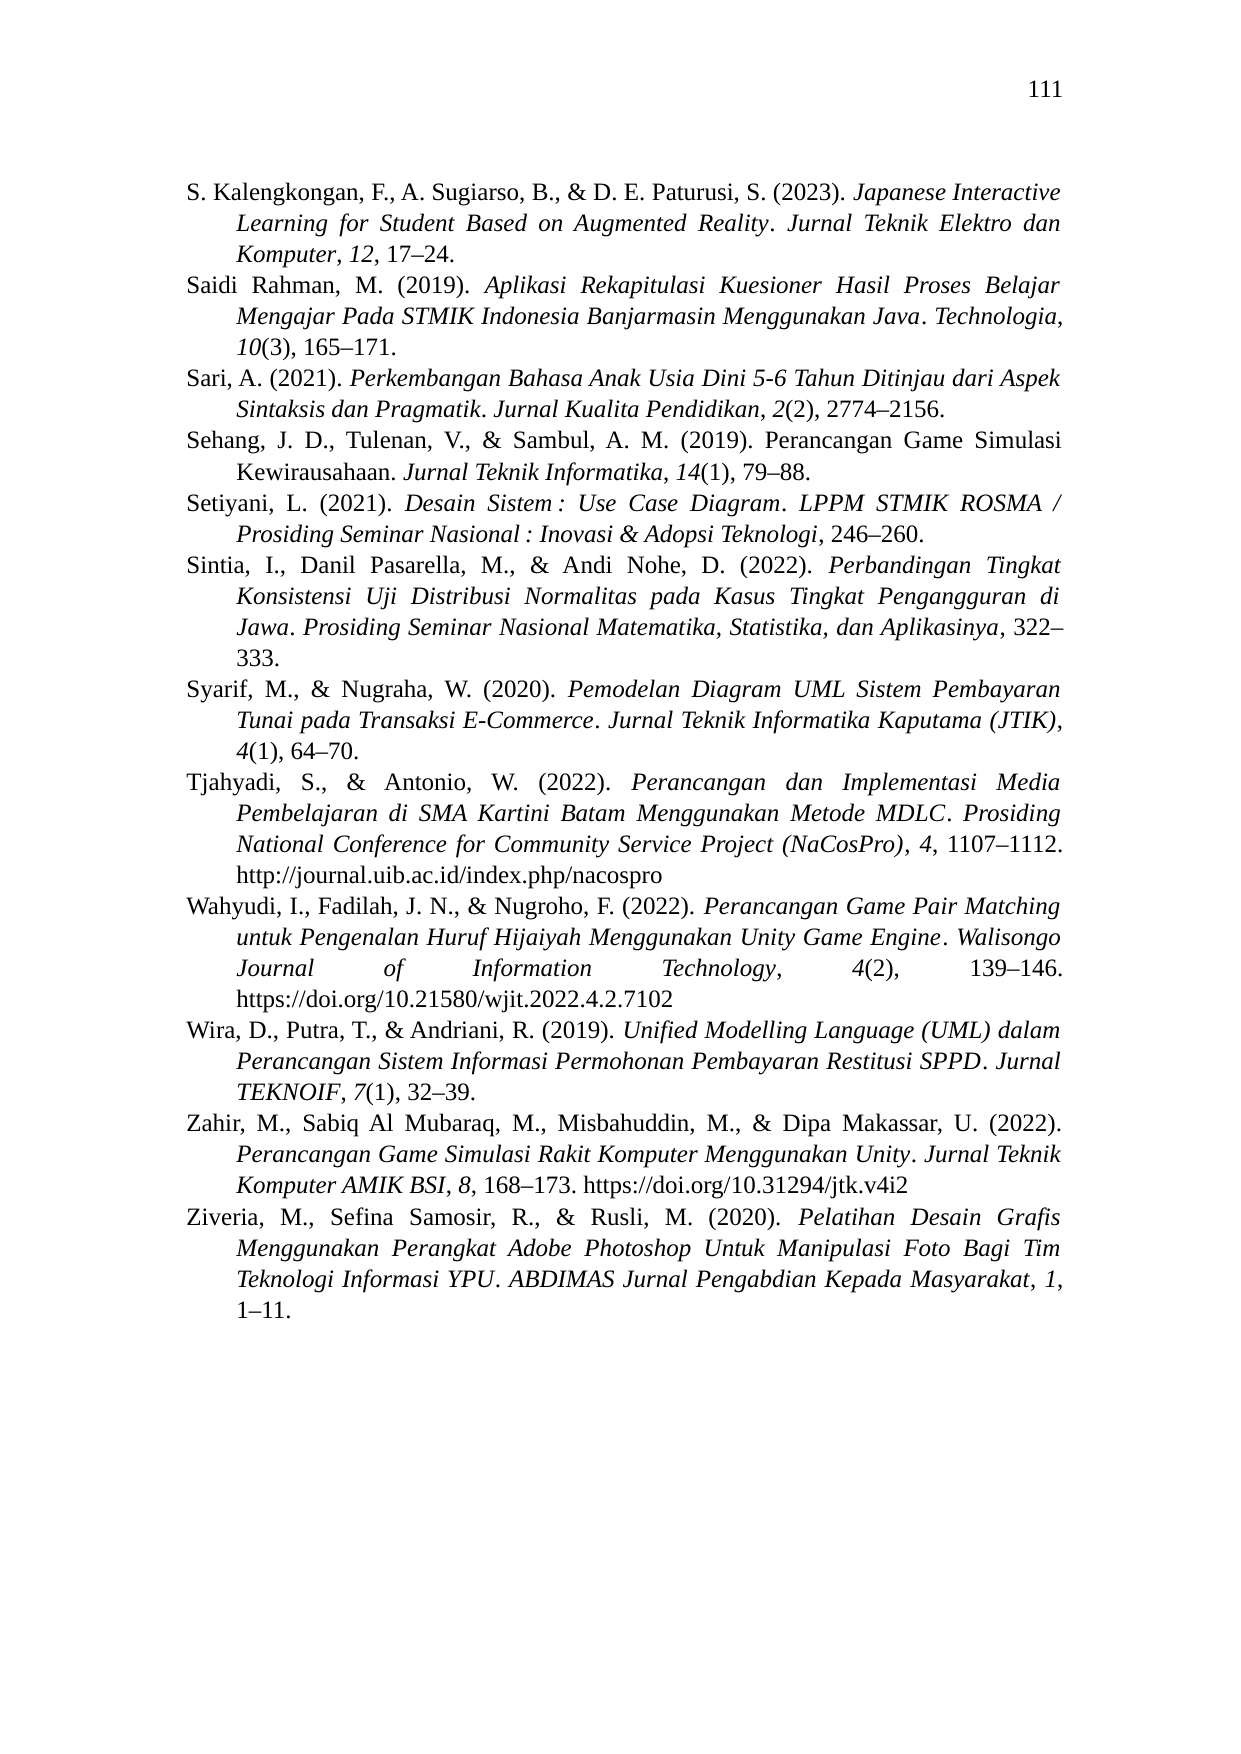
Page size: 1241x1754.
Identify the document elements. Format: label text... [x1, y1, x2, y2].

text Sintia, I., Danil Pasarella, M., & Andi Nohe, D. (2022). Perbandingan Tingkat Konsistensi Uji Distribusi Normalitas pada Kasus Tingkat Pengangguran di Jawa. Prosiding Seminar Nasional Matematika, Statistika, dan Aplikasinya, 322–333. [186, 550, 1063, 672]
text S. Kalengkongan, F., A. Sugiarso, B., & D. E. Paturusi, S. (2023). Japanese Interactive Learning for Student Based on Augmented Reality. Jurnal Teknik Elektro dan Komputer, 12, 17–24. [186, 177, 1063, 268]
text Sari, A. (2021). Perkembangan Bahasa Anak Usia Dini 5-6 Tahun Ditinjau dari Aspek Sintaksis dan Pragmatik. Jurnal Kualita Pendidikan, 2(2), 2774–2156. [186, 363, 1063, 423]
text Saidi Rahman, M. (2019). Aplikasi Rekapitulasi Kuesioner Hasil Proses Belajar Mengajar Pada STMIK Indonesia Banjarmasin Menggunakan Java. Technologia, 10(3), 165–171. [186, 270, 1063, 361]
text Wira, D., Putra, T., & Andriani, R. (2019). Unified Modelling Language (UML) dalam Perancangan Sistem Informasi Permohonan Pembayaran Restitusi SPPD. Jurnal TEKNOIF, 7(1), 32–39. [186, 1015, 1063, 1106]
text Tjahyadi, S., & Antonio, W. (2022). Perancangan dan Implementasi Media Pembelajaran di SMA Kartini Batam Menggunakan Metode MDLC. Prosiding National Conference for Community Service Project (NaCosPro), 4, 1107–1112. http://journal.uib.ac.id/index.php/nacospro [186, 767, 1063, 889]
text Sehang, J. D., Tulenan, V., & Sambul, A. M. (2019). Perancangan Game Simulasi Kewirausahaan. Jurnal Teknik Informatika, 14(1), 79–88. [186, 426, 1063, 485]
text Wahyudi, I., Fadilah, J. N., & Nugroho, F. (2022). Perancangan Game Pair Matching untuk Pengenalan Huruf Hijaiyah Menggunakan Unity Game Engine. Walisongo Journal of Information Technology, 4(2), 139–146. https://doi.org/10.21580/wjit.2022.4.2.7102 [186, 891, 1063, 1013]
text Syarif, M., & Nugraha, W. (2020). Pemodelan Diagram UML Sistem Pembayaran Tunai pada Transaksi E-Commerce. Jurnal Teknik Informatika Kaputama (JTIK), 4(1), 64–70. [186, 674, 1063, 765]
text Ziveria, M., Sefina Samosir, R., & Rusli, M. (2020). Pelatihan Desain Grafis Menggunakan Perangkat Adobe Photoshop Untuk Manipulasi Foto Bagi Tim Teknologi Informasi YPU. ABDIMAS Jurnal Pengabdian Kepada Masyarakat, 1, 1–11. [186, 1202, 1063, 1323]
text Setiyani, L. (2021). Desain Sistem : Use Case Diagram. LPPM STMIK ROSMA / Prosiding Seminar Nasional : Inovasi & Adopsi Teknologi, 246–260. [186, 488, 1063, 547]
text Zahir, M., Sabiq Al Mubaraq, M., Misbahuddin, M., & Dipa Makassar, U. (2022). Perancangan Game Simulasi Rakit Komputer Menggunakan Unity. Jurnal Teknik Komputer AMIK BSI, 8, 168–173. https://doi.org/10.31294/jtk.v4i2 [186, 1108, 1063, 1199]
